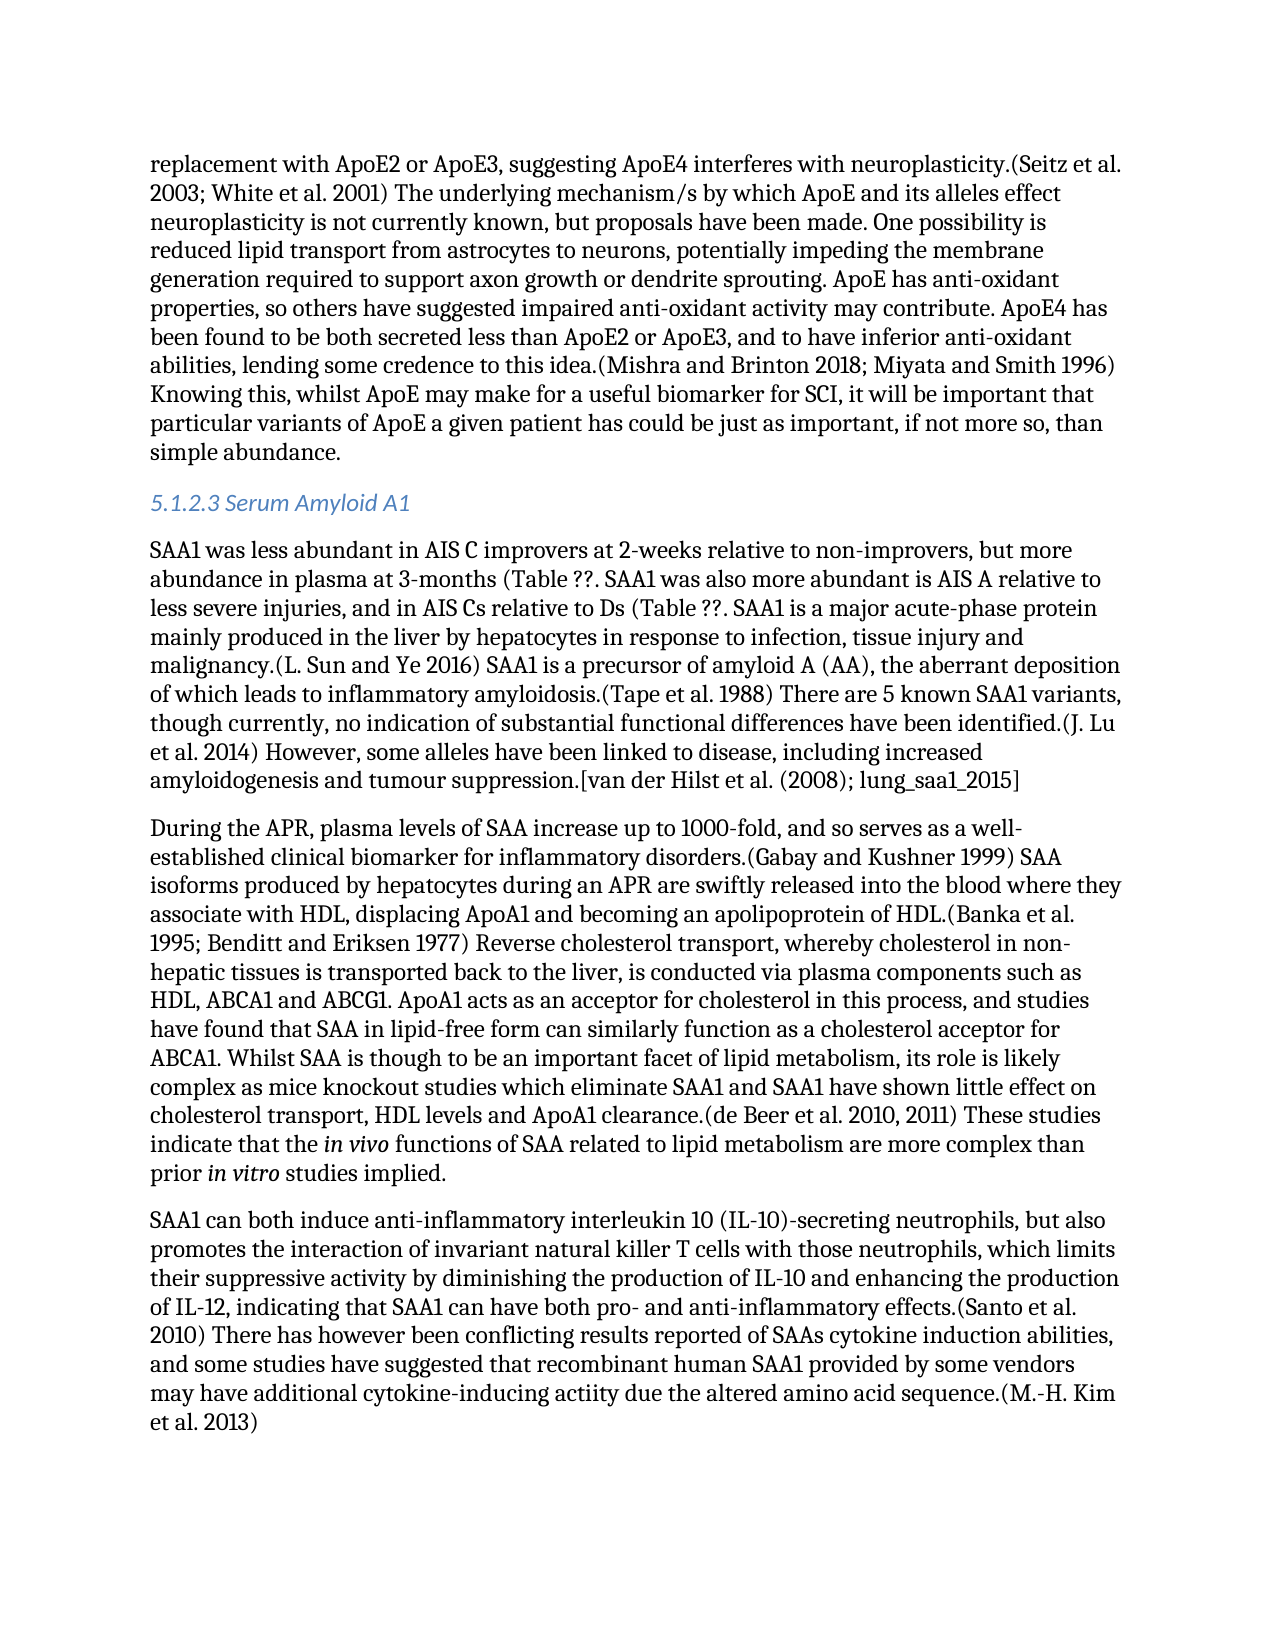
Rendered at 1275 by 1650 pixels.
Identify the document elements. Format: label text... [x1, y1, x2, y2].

text SAA1 can both induce anti-inflammatory interleukin 10 (IL-10)-secreting neutrophils, but also promotes the interaction of invariant natural killer T cells with those neutrophils, which limits their suppressive activity by diminishing the production of IL-10 and enhancing the production of IL-12, indicating that SAA1 can have both pro- and anti-inflammatory effects.(Santo et al. 2010) There has however been conflicting results reported of SAAs cytokine induction abilities, and some studies have suggested that recombinant human SAA1 provided by some vendors may have additional cytokine-inducing actiity due the altered amino acid sequence.(M.-H. Kim et al. 2013) [150, 1206, 1125, 1436]
text SAA1 was less abundant in AIS C improvers at 2-weeks relative to non-improvers, but more abundance in plasma at 3-months (Table ??. SAA1 was also more abundant is AIS A relative to less severe injuries, and in AIS Cs relative to Ds (Table ??. SAA1 is a major acute-phase protein mainly produced in the liver by hepatocytes in response to infection, tissue injury and malignancy.(L. Sun and Ye 2016) SAA1 is a precursor of amyloid A (AA), the aberrant deposition of which leads to inflammatory amyloidosis.(Tape et al. 1988) There are 5 known SAA1 variants, though currently, no indication of substantial functional differences have been identified.(J. Lu et al. 2014) However, some alleles have been linked to disease, including increased amyloidogenesis and tumour suppression.[van der Hilst et al. (2008); lung_saa1_2015] [150, 536, 1125, 795]
text During the APR, plasma levels of SAA increase up to 1000-fold, and so serves as a well-established clinical biomarker for inflammatory disorders.(Gabay and Kushner 1999) SAA isoforms produced by hepatocytes during an APR are swiftly released into the blood where they associate with HDL, displacing ApoA1 and becoming an apolipoprotein of HDL.(Banka et al. 1995; Benditt and Eriksen 1977) Reverse cholesterol transport, whereby cholesterol in non-hepatic tissues is transported back to the liver, is conducted via plasma components such as HDL, ABCA1 and ABCG1. ApoA1 acts as an acceptor for cholesterol in this process, and studies have found that SAA in lipid-free form can similarly function as a cholesterol acceptor for ABCA1. Whilst SAA is though to be an important facet of lipid metabolism, its role is likely complex as mice knockout studies which eliminate SAA1 and SAA1 have shown little effect on cholesterol transport, HDL levels and ApoA1 clearance.(de Beer et al. 2010, 2011) These studies indicate that the in vivo functions of SAA related to lipid metabolism are more complex than prior in vitro studies implied. [150, 814, 1125, 1188]
subtitle 5.1.2.3 Serum Amyloid A1 [150, 487, 1125, 518]
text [150, 150, 1125, 466]
